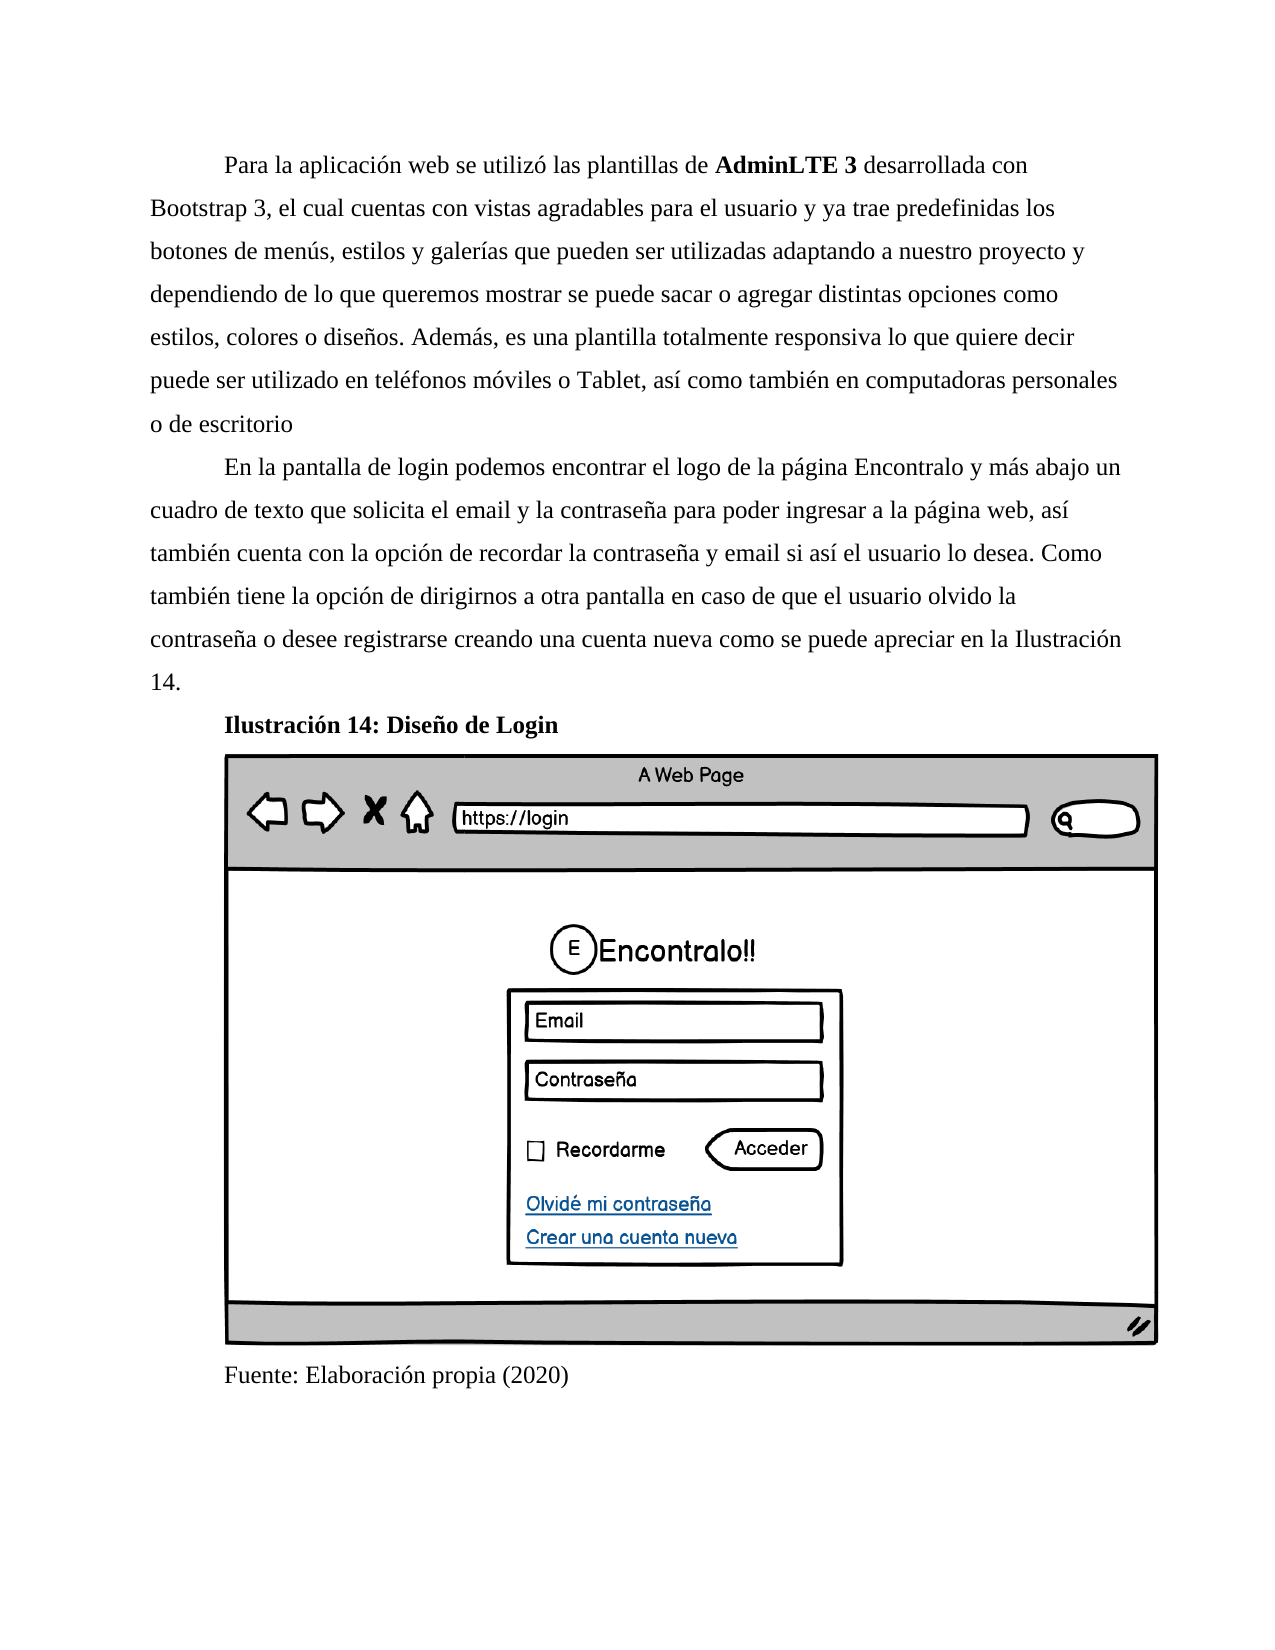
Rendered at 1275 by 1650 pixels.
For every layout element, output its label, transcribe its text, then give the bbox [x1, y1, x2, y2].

text Ilustración 14: Diseño de Login [150, 711, 1125, 739]
text Para la aplicación web se utilizó las plantillas de AdminLTE 3 desarrollada con Bootstrap 3, el cual cuentas con vistas agradables para el usuario y ya trae predefinidas los botones de menús, estilos y galerías que pueden ser utilizadas adaptando a nuestro proyecto y dependiendo de lo que queremos mostrar se puede sacar o agregar distintas opciones como estilos, colores o diseños. Además, es una plantilla totalmente responsiva lo que quiere decir puede ser utilizado en teléfonos móviles o Tablet, así como también en computadoras personales o de escritorio [150, 150, 1125, 437]
text En la pantalla de login podemos encontrar el logo de la página Encontralo y más abajo un cuadro de texto que solicita el email y la contraseña para poder ingresar a la página web, así también cuenta con la opción de recordar la contraseña y email si así el usuario lo desea. Como también tiene la opción de dirigirnos a otra pantalla en caso de que el usuario olvido la contraseña o desee registrarse creando una cuenta nueva como se puede apreciar en la Ilustración 14. [150, 452, 1125, 696]
text Fuente: Elaboración propia (2020) [150, 1360, 1125, 1389]
picture [223, 753, 1159, 1346]
